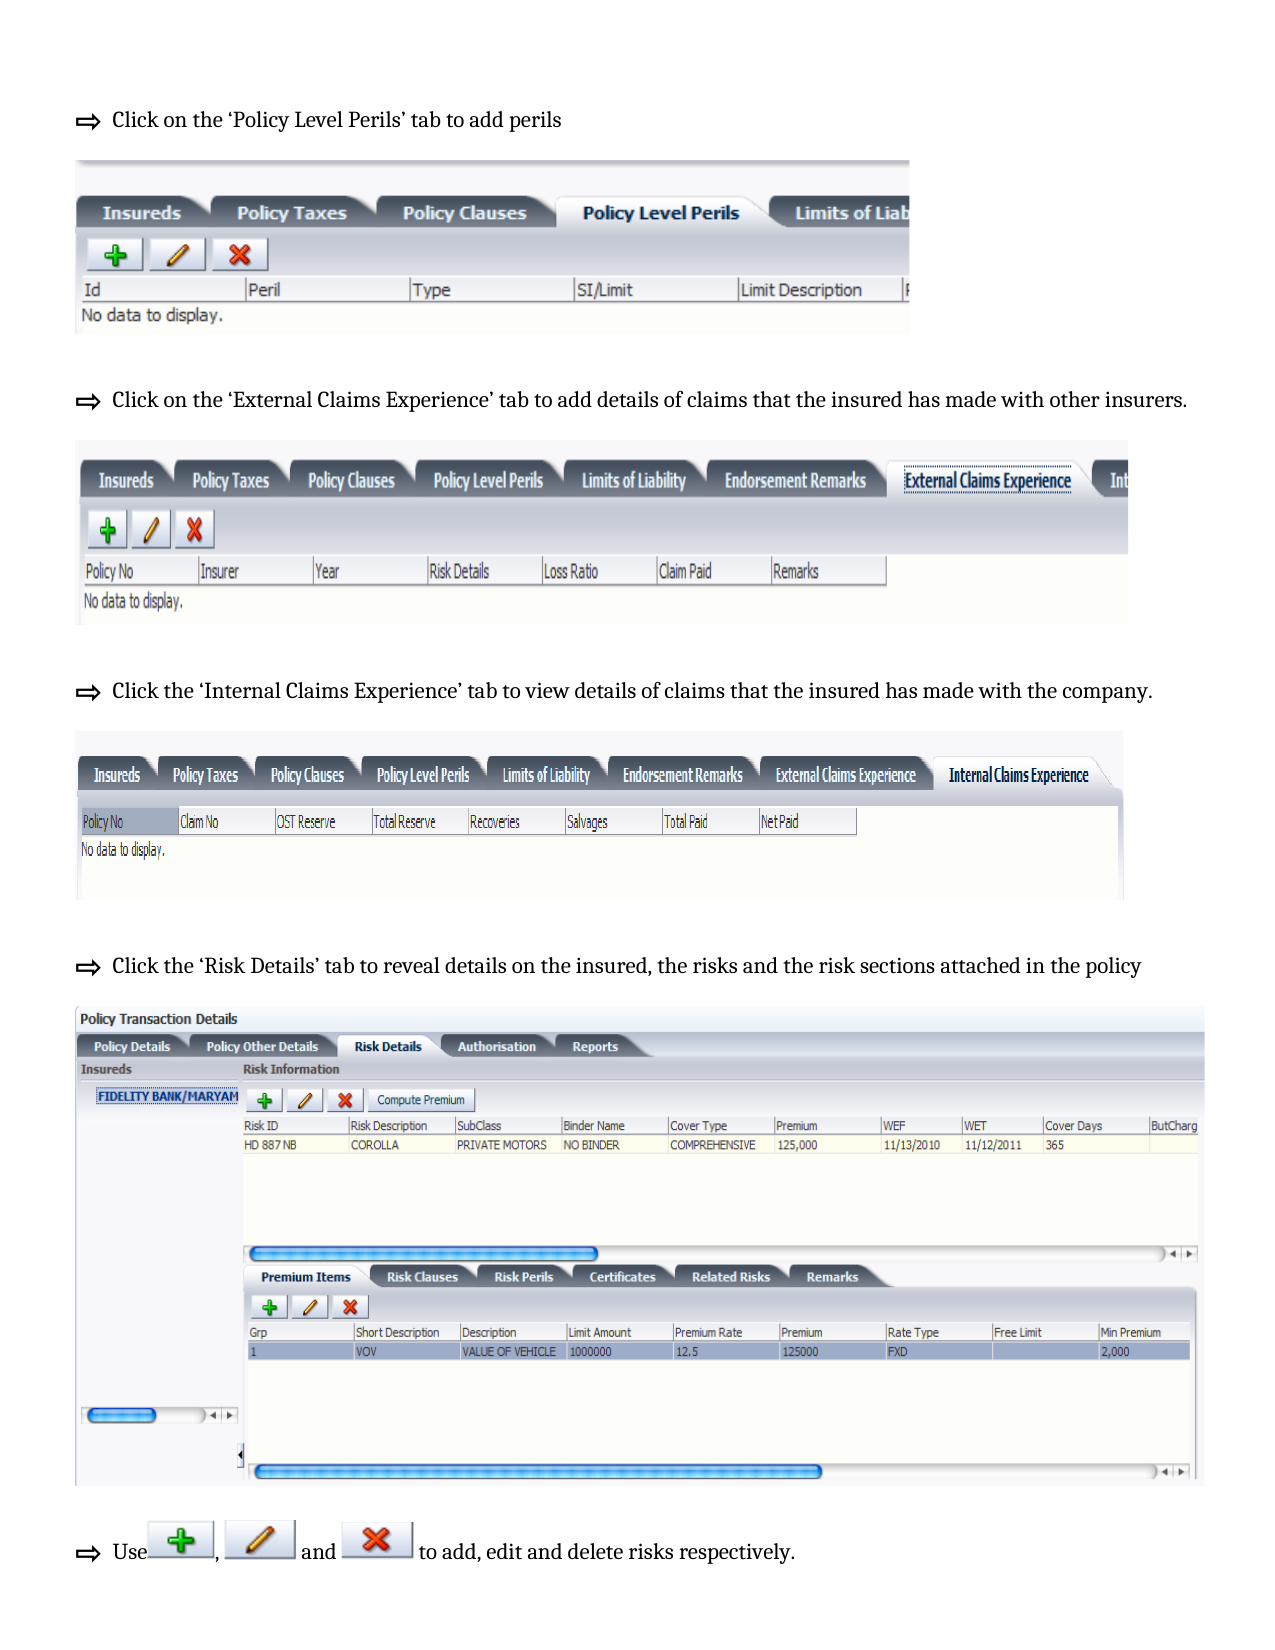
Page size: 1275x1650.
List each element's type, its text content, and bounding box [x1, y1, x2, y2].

list Click on the ‘External Claims Experience’ tab to add details of claims that the insured has made with other insurers. [75, 355, 1200, 419]
picture [75, 440, 1129, 625]
picture [341, 1522, 414, 1560]
list Click the ‘Risk Details’ tab to reveal details on the insured, the risks and the risk sections attached in the policy [75, 921, 1200, 985]
list Use, and to add, edit and delete risks respectively. [75, 1507, 1200, 1571]
list Click on the ‘Policy Level Perils’ tab to add perils [75, 75, 1200, 140]
picture [75, 1006, 1205, 1486]
picture [75, 160, 910, 334]
list Click the ‘Internal Claims Experience’ tab to view details of claims that the insured has made with the company. [75, 646, 1200, 710]
picture [147, 1520, 215, 1560]
picture [75, 731, 1124, 900]
picture [224, 1520, 297, 1560]
